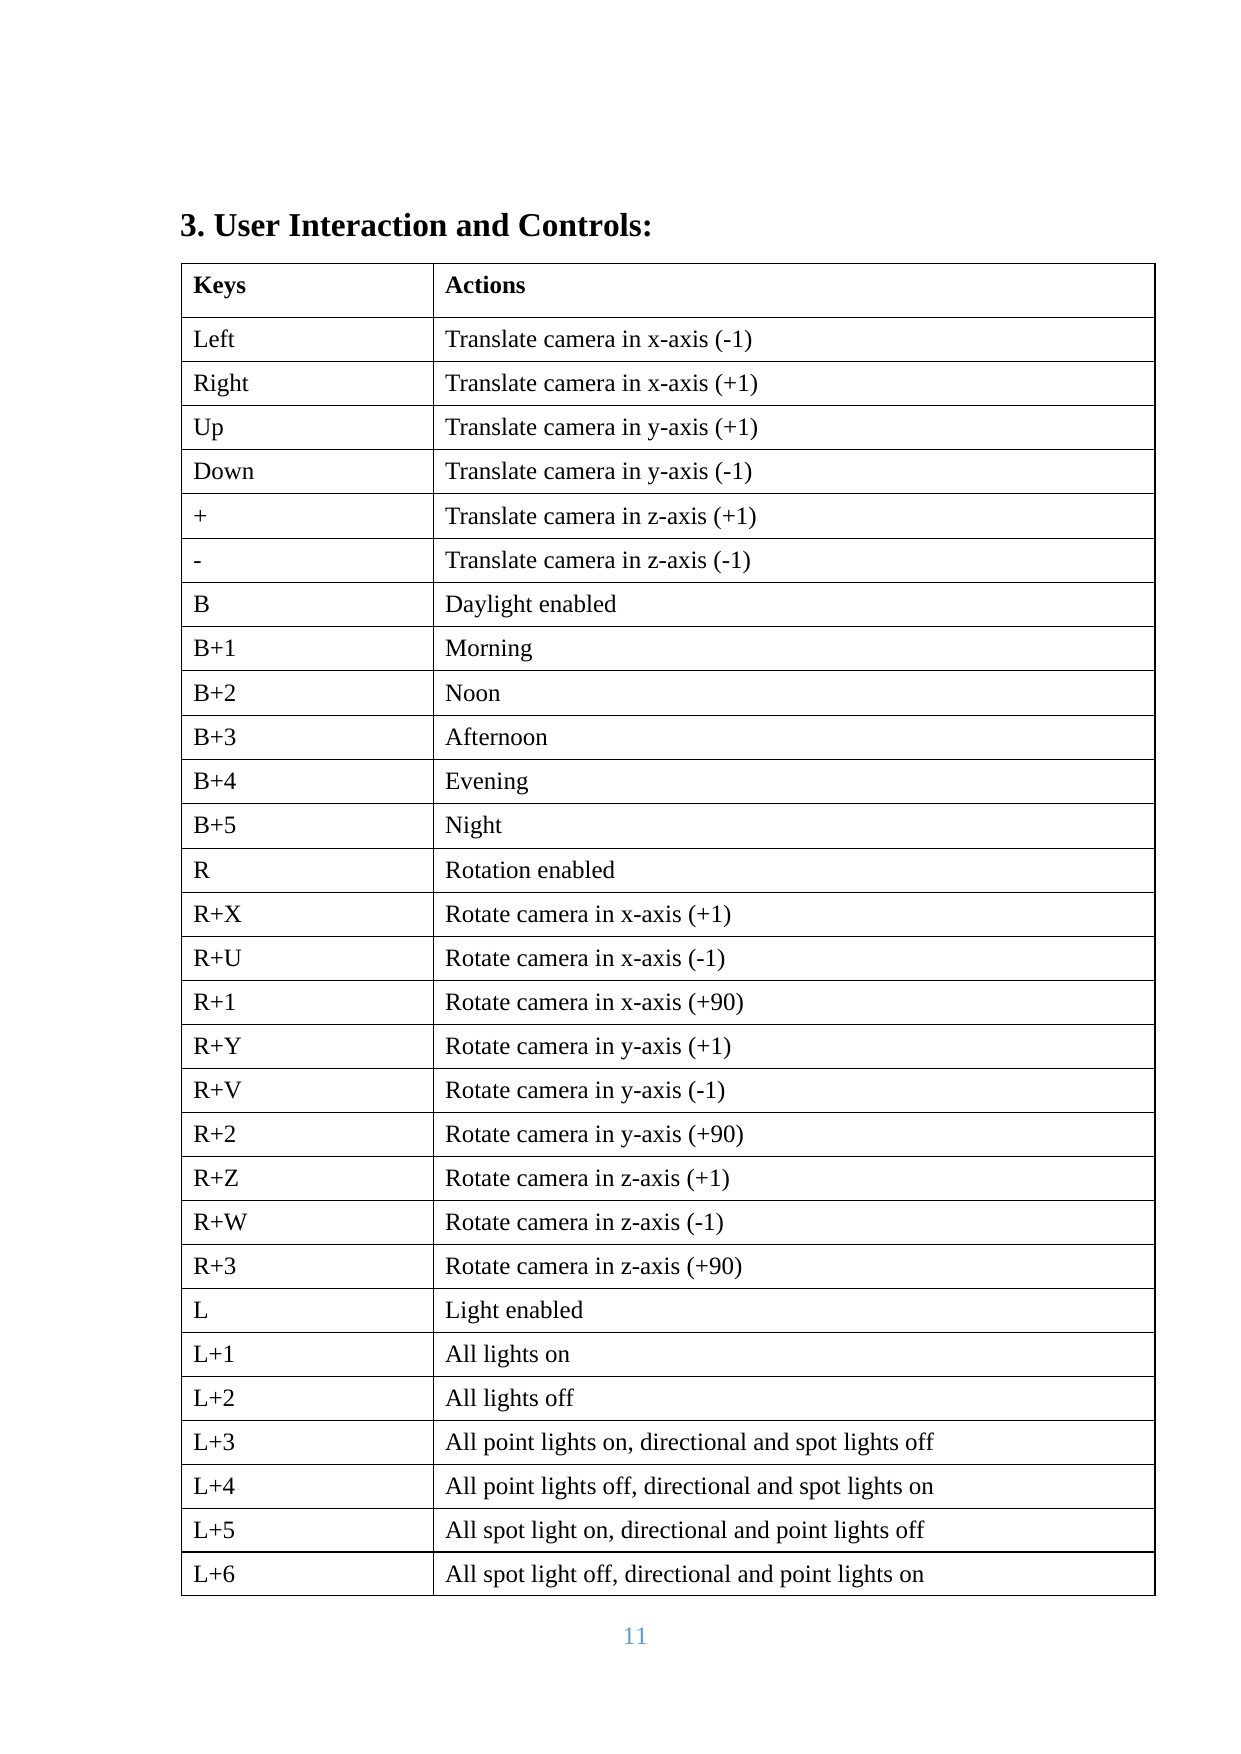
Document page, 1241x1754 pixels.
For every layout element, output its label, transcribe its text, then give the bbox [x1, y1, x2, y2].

table_cell L+6 [182, 1553, 433, 1595]
table_cell + [182, 494, 433, 537]
table_cell Rotate camera in y-axis (+90) [434, 1113, 1154, 1156]
table_cell Night [434, 804, 1154, 847]
table_cell Translate camera in y-axis (-1) [434, 450, 1154, 493]
table_cell L+1 [182, 1333, 433, 1376]
table_cell Daylight enabled [434, 583, 1154, 626]
table_cell Light enabled [434, 1289, 1154, 1332]
table_cell All point lights on, directional and spot lights off [434, 1421, 1154, 1463]
table_cell B+2 [182, 671, 433, 714]
table_cell R+3 [182, 1245, 433, 1288]
table_cell Rotate camera in z-axis (-1) [434, 1201, 1154, 1244]
table_cell All lights off [434, 1377, 1154, 1419]
table_cell R [182, 849, 433, 892]
table_cell Rotate camera in x-axis (+90) [434, 981, 1154, 1024]
table_cell B+5 [182, 804, 433, 847]
table_cell - [182, 539, 433, 582]
table_cell Rotate camera in x-axis (-1) [434, 937, 1154, 980]
table_cell Down [182, 450, 433, 493]
table_cell Translate camera in y-axis (+1) [434, 406, 1154, 449]
table_header Keys [182, 264, 433, 317]
table_cell R+U [182, 937, 433, 980]
table_cell Afternoon [434, 716, 1154, 759]
table_cell Noon [434, 671, 1154, 714]
table_cell R+2 [182, 1113, 433, 1156]
table_cell Left [182, 318, 433, 361]
table_cell Translate camera in z-axis (-1) [434, 539, 1154, 582]
table_cell L [182, 1289, 433, 1332]
table_cell All spot light off, directional and point lights on [434, 1553, 1154, 1595]
table_cell R+1 [182, 981, 433, 1024]
table_cell L+2 [182, 1377, 433, 1419]
table_cell Rotate camera in z-axis (+1) [434, 1157, 1154, 1200]
table_cell Rotate camera in x-axis (+1) [434, 893, 1154, 936]
table_cell L+4 [182, 1465, 433, 1507]
table_cell L+5 [182, 1509, 433, 1551]
table_cell R+X [182, 893, 433, 936]
table_cell B [182, 583, 433, 626]
table_cell Translate camera in x-axis (-1) [434, 318, 1154, 361]
table_cell R+Z [182, 1157, 433, 1200]
table_cell R+W [182, 1201, 433, 1244]
table_cell Rotate camera in y-axis (+1) [434, 1025, 1154, 1068]
table_cell Rotate camera in z-axis (+90) [434, 1245, 1154, 1288]
table_header Actions [434, 264, 1154, 317]
table_cell Rotation enabled [434, 849, 1154, 892]
table_cell Translate camera in x-axis (+1) [434, 362, 1154, 405]
table_cell All lights on [434, 1333, 1154, 1376]
table_cell R+V [182, 1069, 433, 1112]
table_cell Right [182, 362, 433, 405]
text 3. User Interaction and Controls: [180, 205, 1090, 243]
table_cell Morning [434, 627, 1154, 670]
table_cell B+3 [182, 716, 433, 759]
table_cell B+1 [182, 627, 433, 670]
table_cell L+3 [182, 1421, 433, 1463]
table_cell Up [182, 406, 433, 449]
table_cell All spot light on, directional and point lights off [434, 1509, 1154, 1551]
table_cell Translate camera in z-axis (+1) [434, 494, 1154, 537]
table_cell Rotate camera in y-axis (-1) [434, 1069, 1154, 1112]
table_cell R+Y [182, 1025, 433, 1068]
table_cell All point lights off, directional and spot lights on [434, 1465, 1154, 1507]
table_cell Evening [434, 760, 1154, 803]
table_cell B+4 [182, 760, 433, 803]
